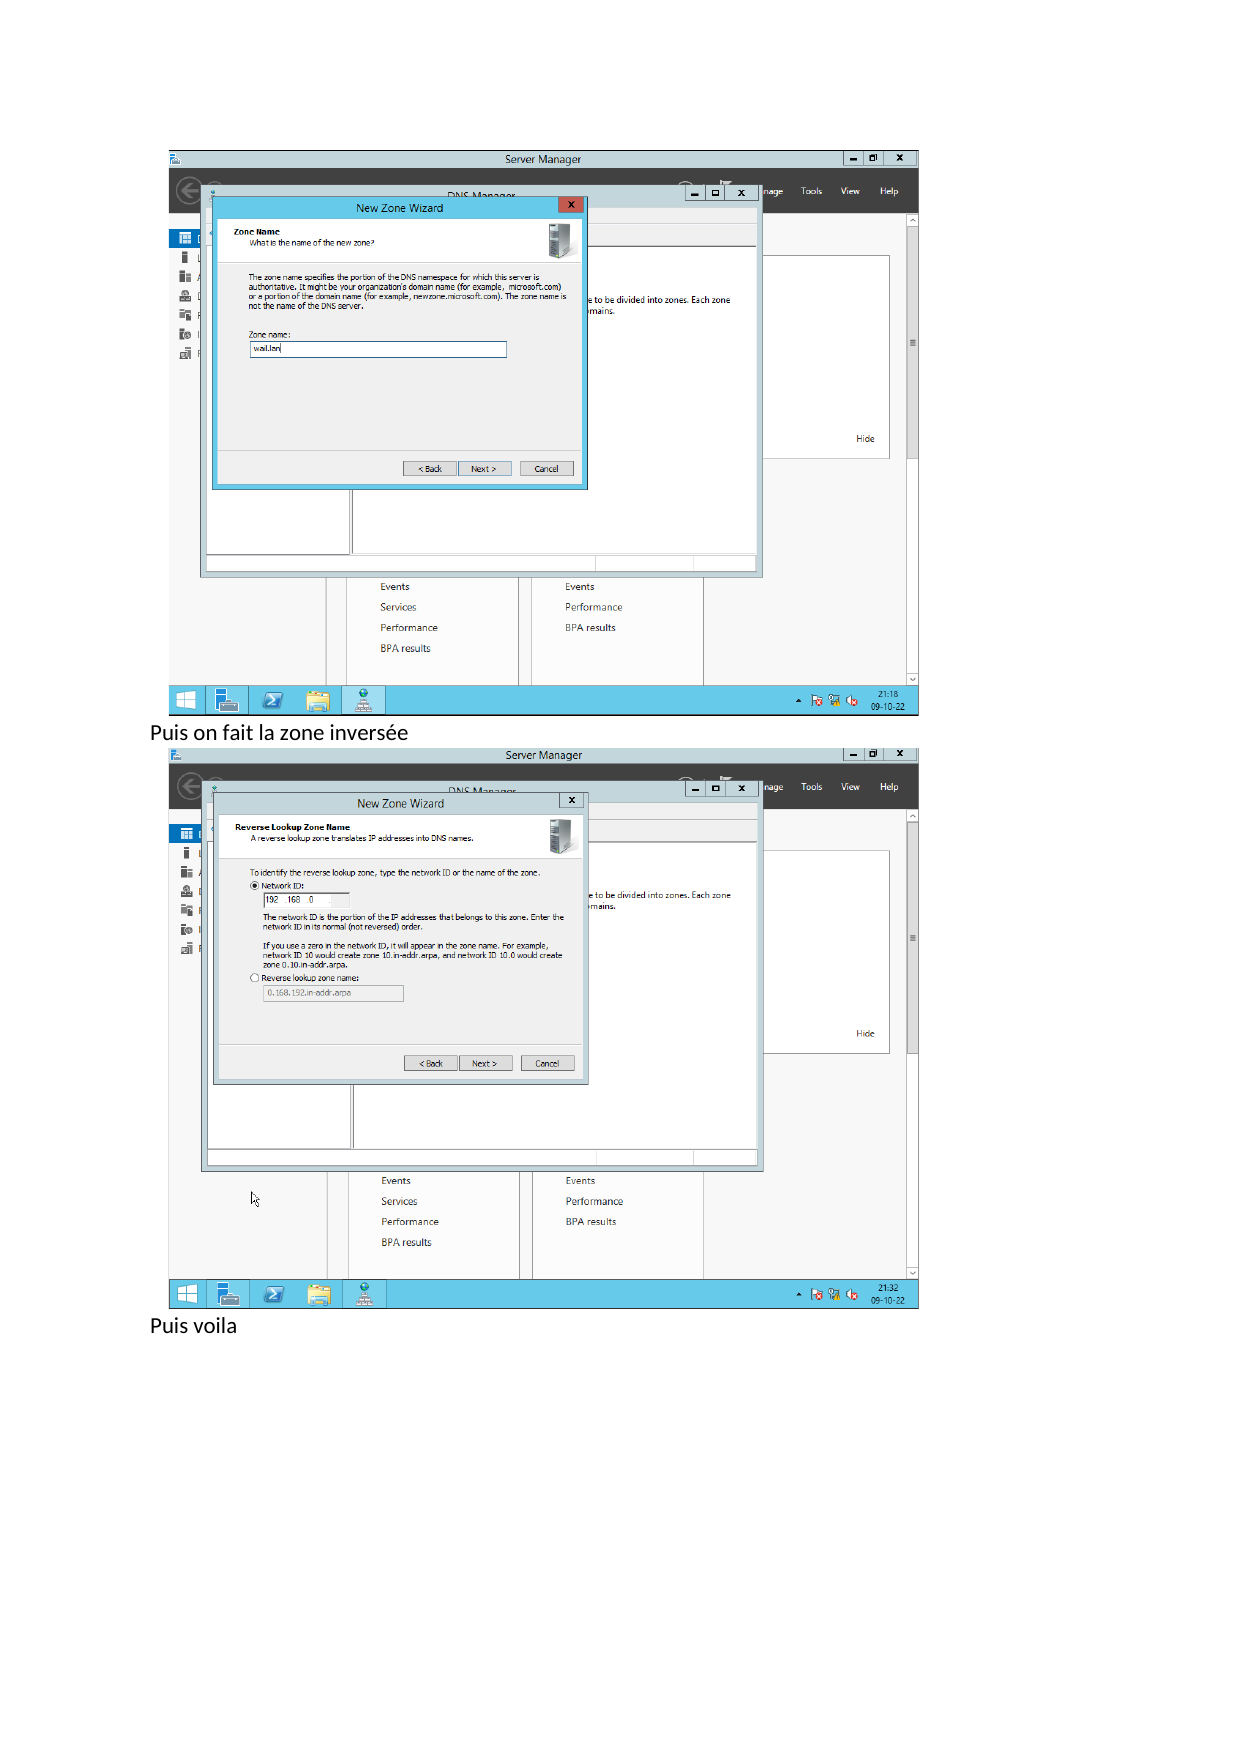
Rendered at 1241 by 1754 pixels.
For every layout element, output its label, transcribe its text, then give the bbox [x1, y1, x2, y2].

text Puis on fait la zone inversée [150, 718, 1090, 746]
text Puis voila [150, 1311, 1090, 1339]
